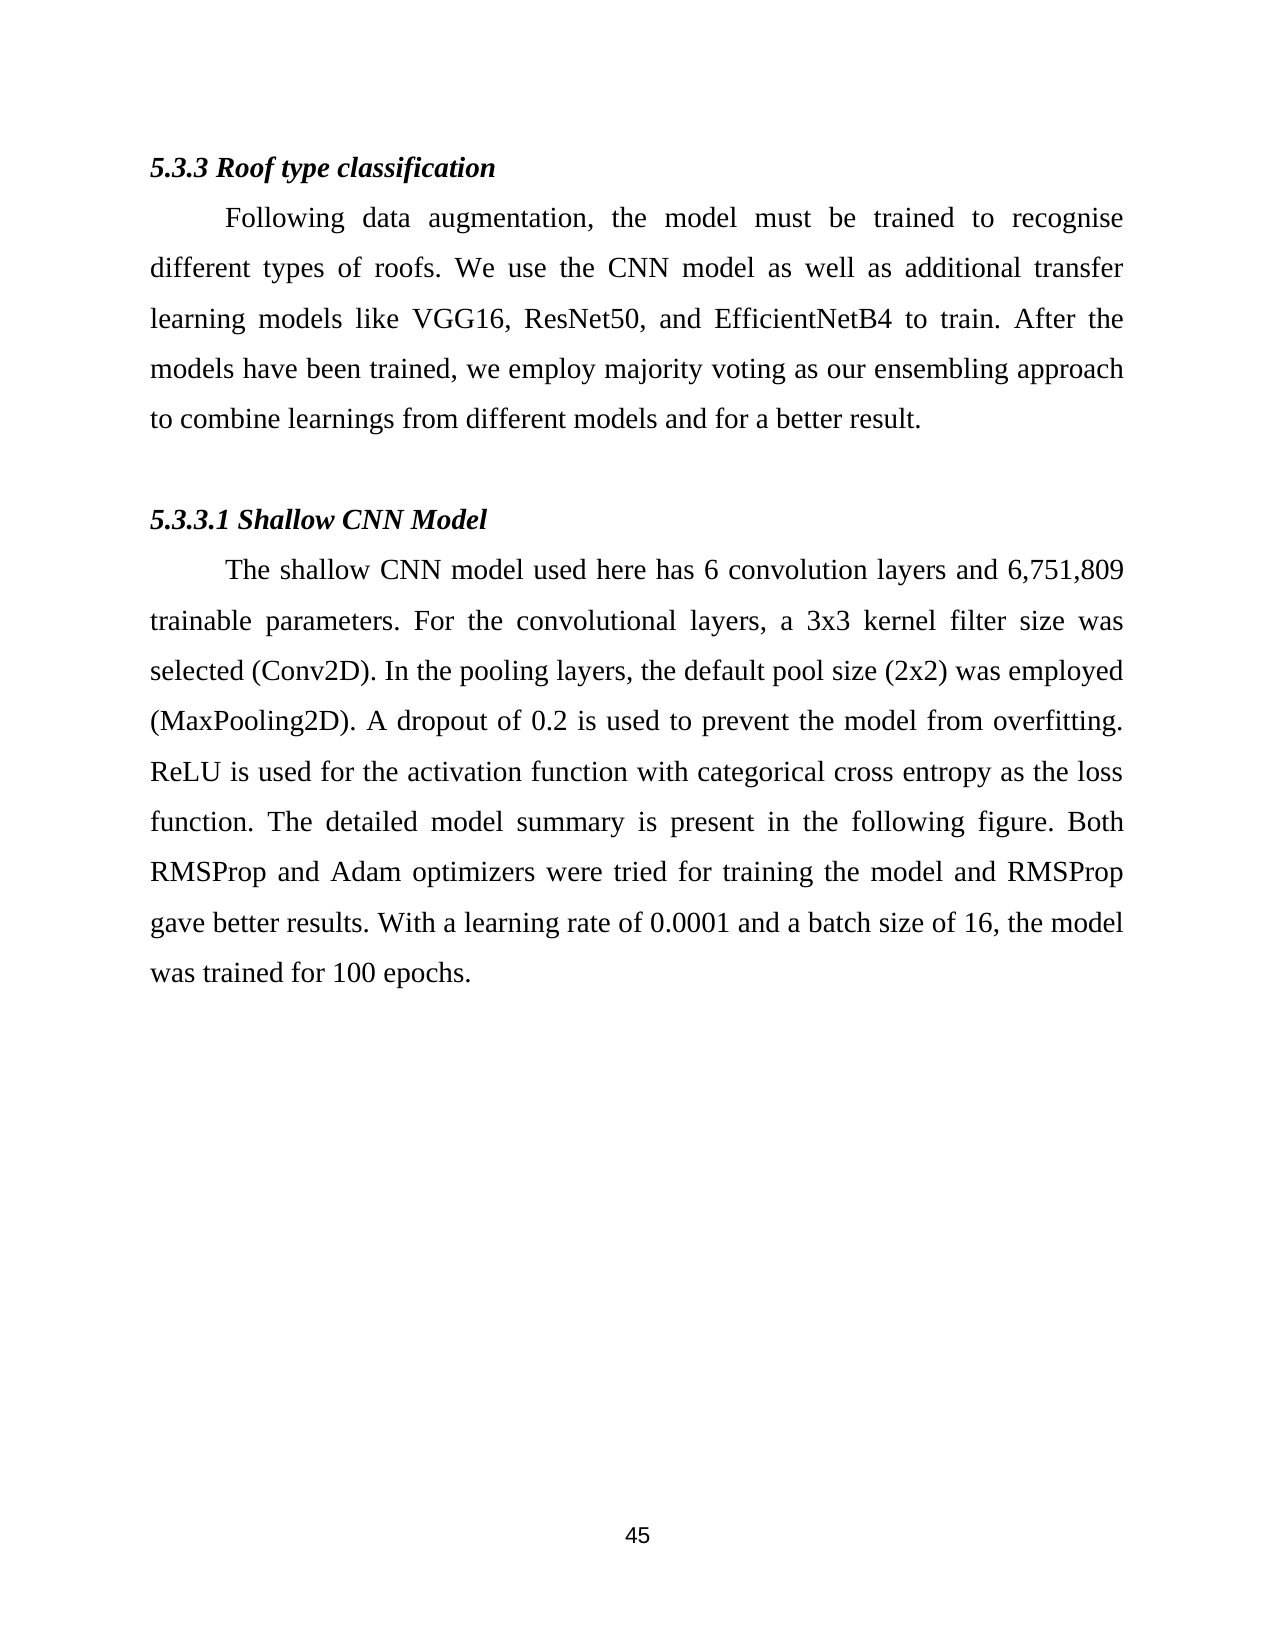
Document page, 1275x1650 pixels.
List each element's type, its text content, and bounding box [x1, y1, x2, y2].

text 5.3.3.1 Shallow CNN Model [150, 502, 1125, 536]
text Following data augmentation, the model must be trained to recognise different types of roofs. We use the CNN model as well as additional transfer learning models like VGG16, ResNet50, and EfficientNetB4 to train. After the models have been trained, we employ majority voting as our ensembling approach to combine learnings from different models and for a better result. [150, 200, 1125, 435]
text The shallow CNN model used here has 6 convolution layers and 6,751,809 trainable parameters. For the convolutional layers, a 3x3 kernel filter size was selected (Conv2D). In the pooling layers, the default pool size (2x2) was employed (MaxPooling2D). A dropout of 0.2 is used to prevent the model from overfitting. ReLU is used for the activation function with categorical cross entropy as the loss function. The detailed model summary is present in the following figure. Both RMSProp and Adam optimizers were tried for training the model and RMSProp gave better results. With a learning rate of 0.0001 and a batch size of 16, the model was trained for 100 epochs. [150, 552, 1125, 988]
text 5.3.3 Roof type classification [150, 150, 1125, 183]
